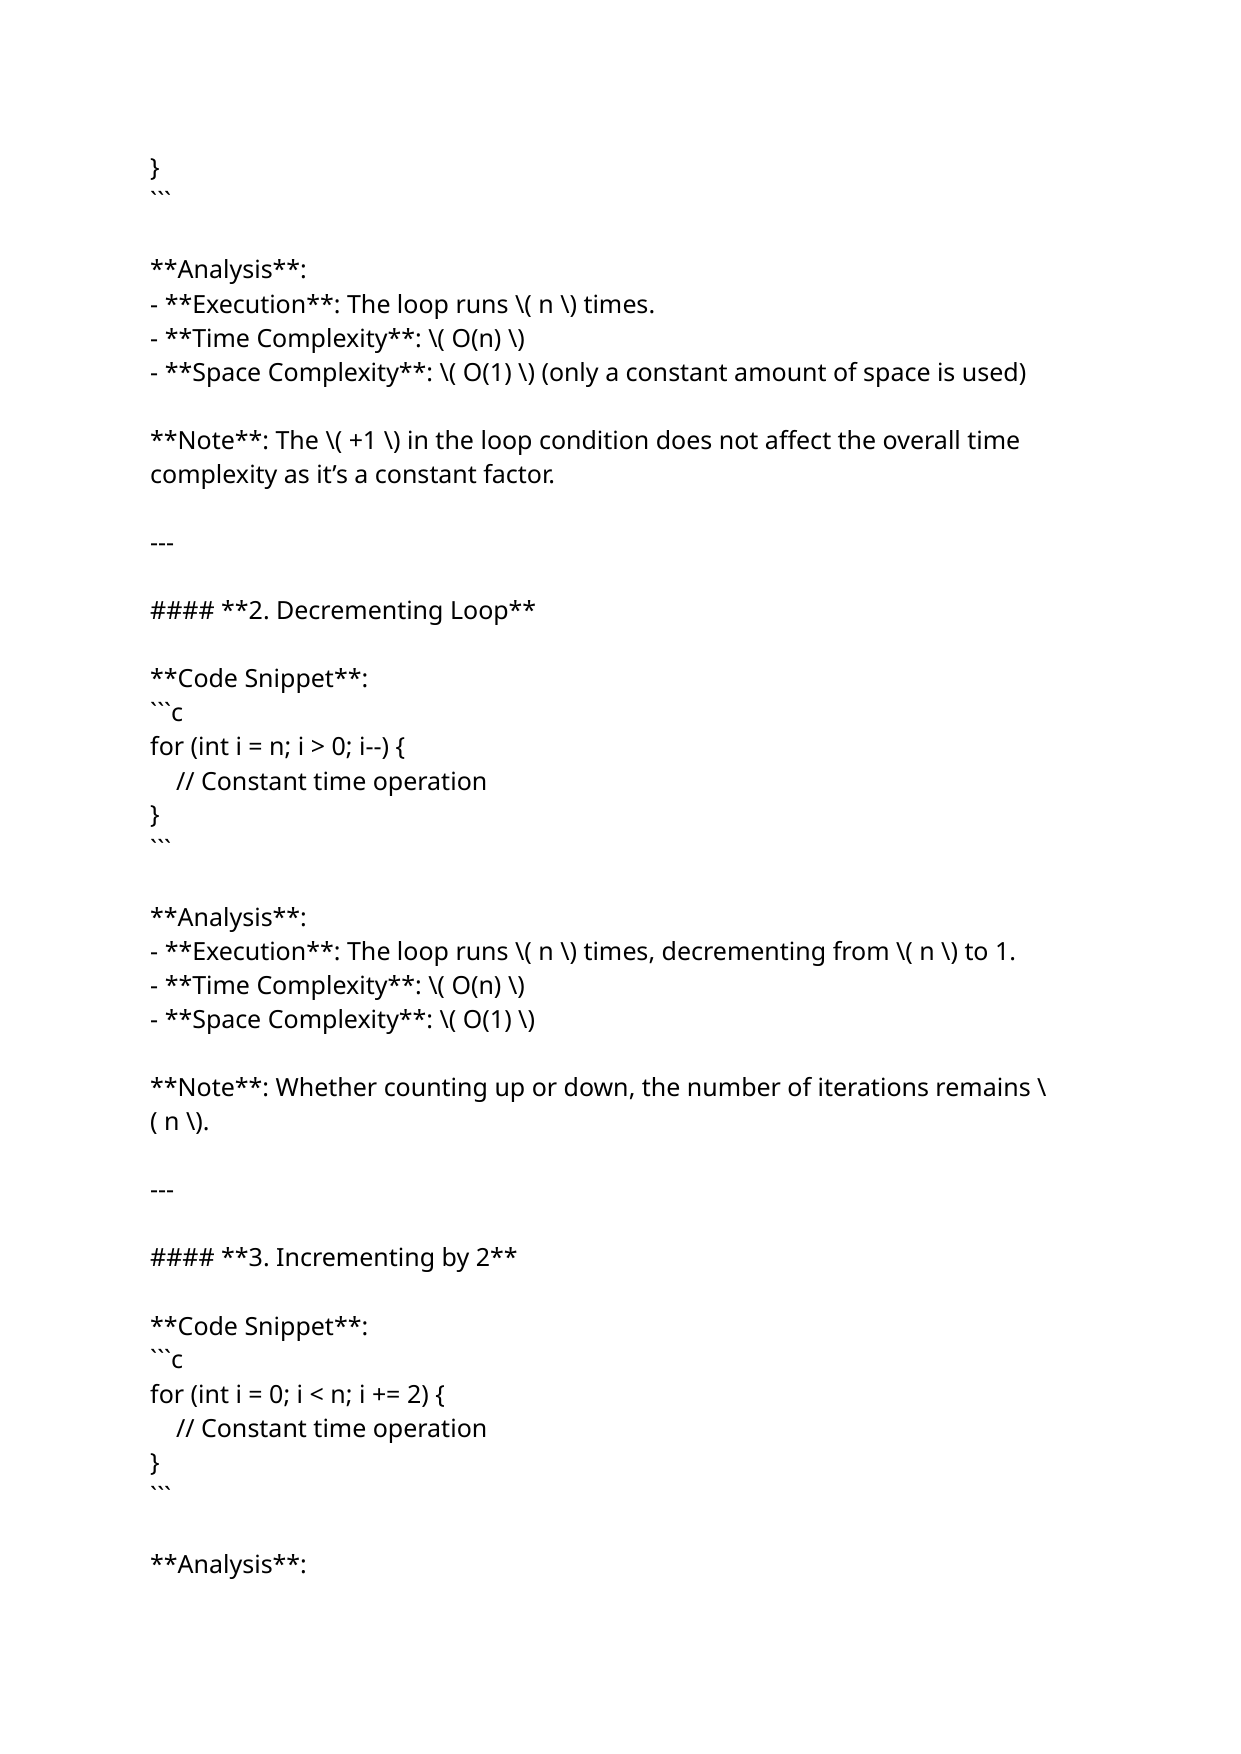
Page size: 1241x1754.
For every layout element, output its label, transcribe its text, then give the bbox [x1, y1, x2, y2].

text **Note**: Whether counting up or down, the number of iterations remains \( n \). [150, 1070, 1090, 1138]
text - **Space Complexity**: \( O(1) \) (only a constant amount of space is used) [150, 354, 1090, 388]
text #### **2. Decrementing Loop** [150, 593, 1090, 627]
text - **Execution**: The loop runs \( n \) times, decrementing from \( n \) to 1. [150, 933, 1090, 967]
text **Analysis**: [150, 252, 1090, 286]
text for (int i = n; i > 0; i--) { [150, 729, 1090, 763]
text **Analysis**: [150, 1547, 1090, 1581]
text } [150, 150, 1090, 184]
text for (int i = 0; i < n; i += 2) { [150, 1376, 1090, 1410]
text **Code Snippet**: [150, 1308, 1090, 1342]
text **Code Snippet**: [150, 661, 1090, 695]
text // Constant time operation [150, 1410, 1090, 1444]
text **Note**: The \( +1 \) in the loop condition does not affect the overall time complexity as it’s a constant factor. [150, 422, 1090, 491]
text } [150, 797, 1090, 831]
text --- [150, 525, 1090, 559]
text - **Space Complexity**: \( O(1) \) [150, 1002, 1090, 1036]
text ``` [150, 1478, 1090, 1512]
text ``` [150, 184, 1090, 218]
text ```c [150, 1342, 1090, 1376]
text ```c [150, 695, 1090, 729]
text **Analysis**: [150, 899, 1090, 933]
text #### **3. Incrementing by 2** [150, 1240, 1090, 1274]
text - **Time Complexity**: \( O(n) \) [150, 320, 1090, 354]
text --- [150, 1172, 1090, 1206]
text - **Time Complexity**: \( O(n) \) [150, 967, 1090, 1002]
text // Constant time operation [150, 763, 1090, 797]
text - **Execution**: The loop runs \( n \) times. [150, 286, 1090, 320]
text } [150, 1444, 1090, 1478]
text ``` [150, 831, 1090, 865]
